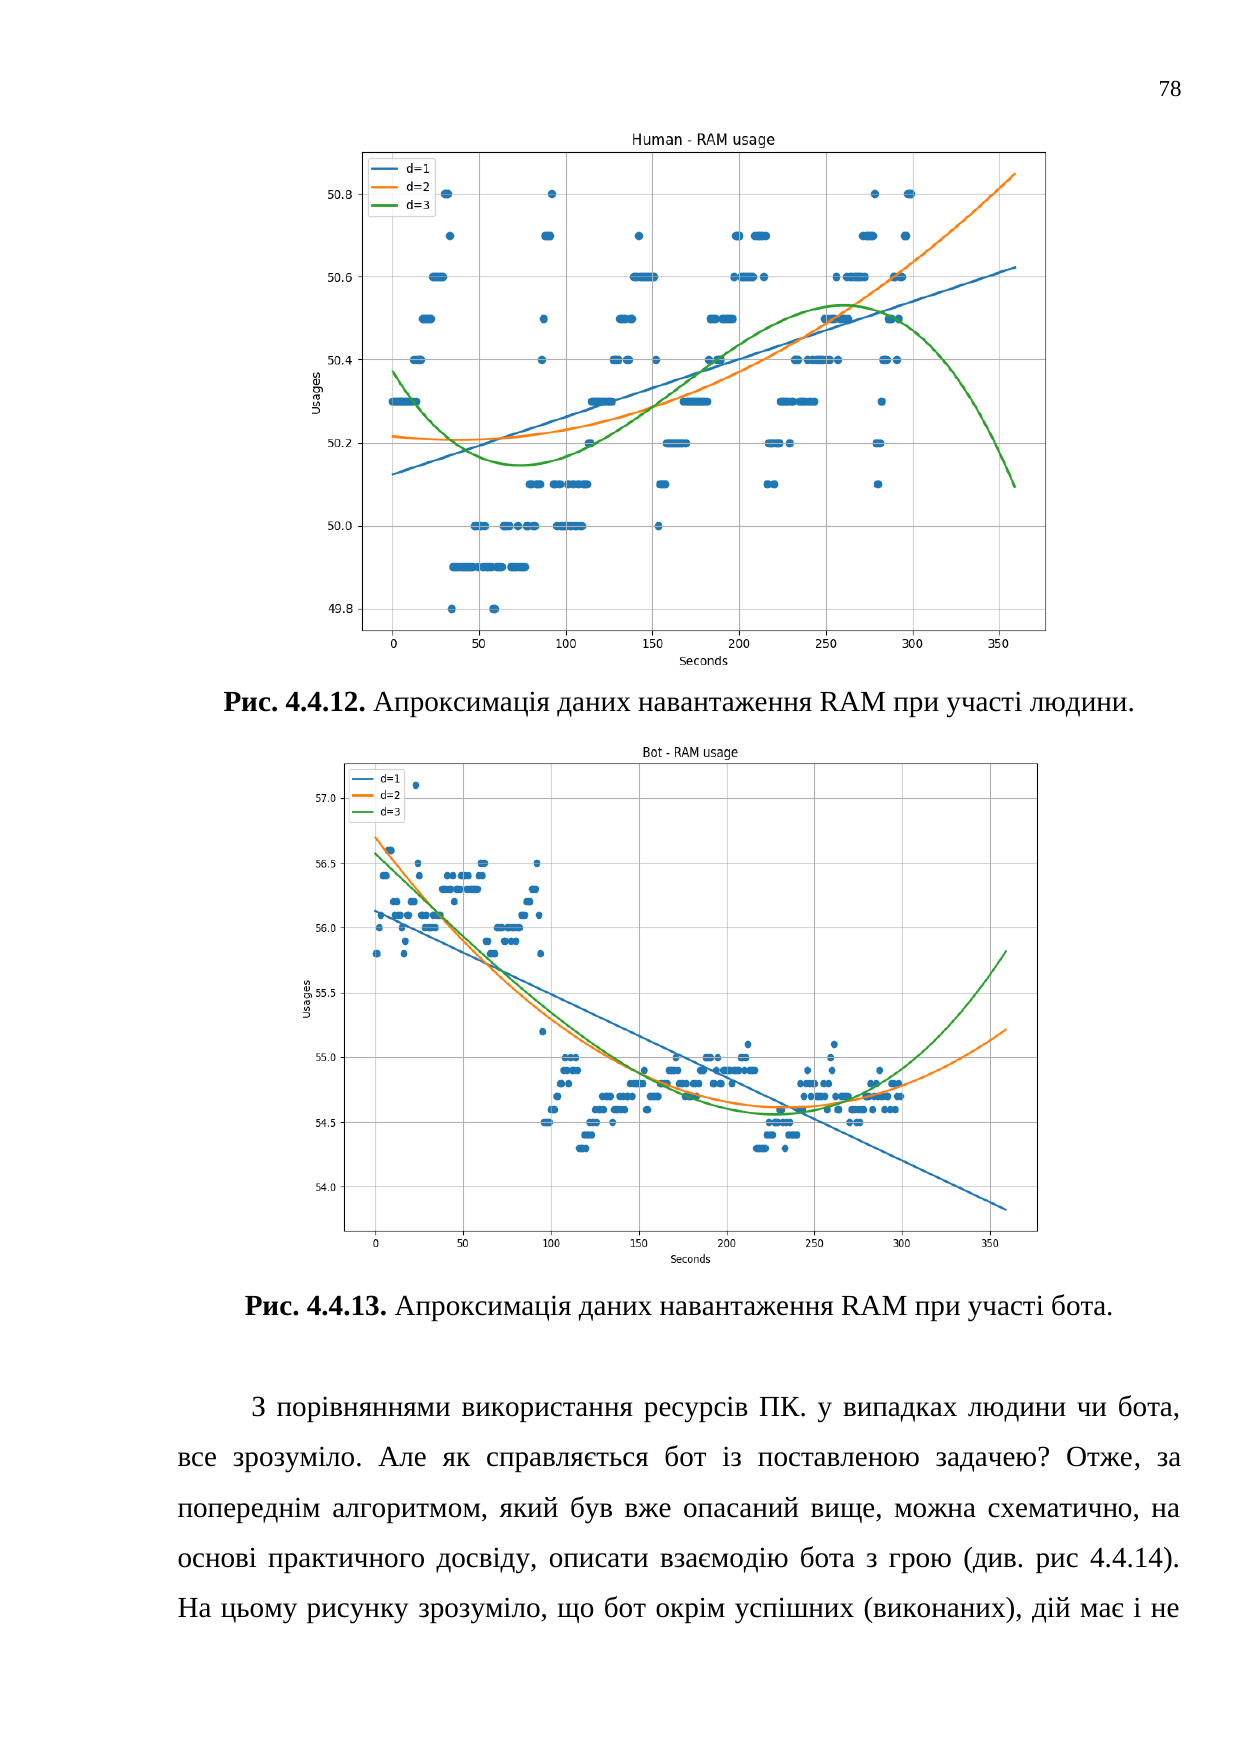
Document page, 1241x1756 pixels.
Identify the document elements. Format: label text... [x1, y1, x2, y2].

text Рис. 4.4.13. Апроксимація даних навантаження RAM при участі бота. [177, 1288, 1181, 1322]
text Рис. 4.4.12. Апроксимація даних навантаження RAM при участі людини. [177, 684, 1181, 717]
picture [295, 127, 1063, 671]
picture [289, 734, 1069, 1276]
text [177, 1389, 1181, 1624]
